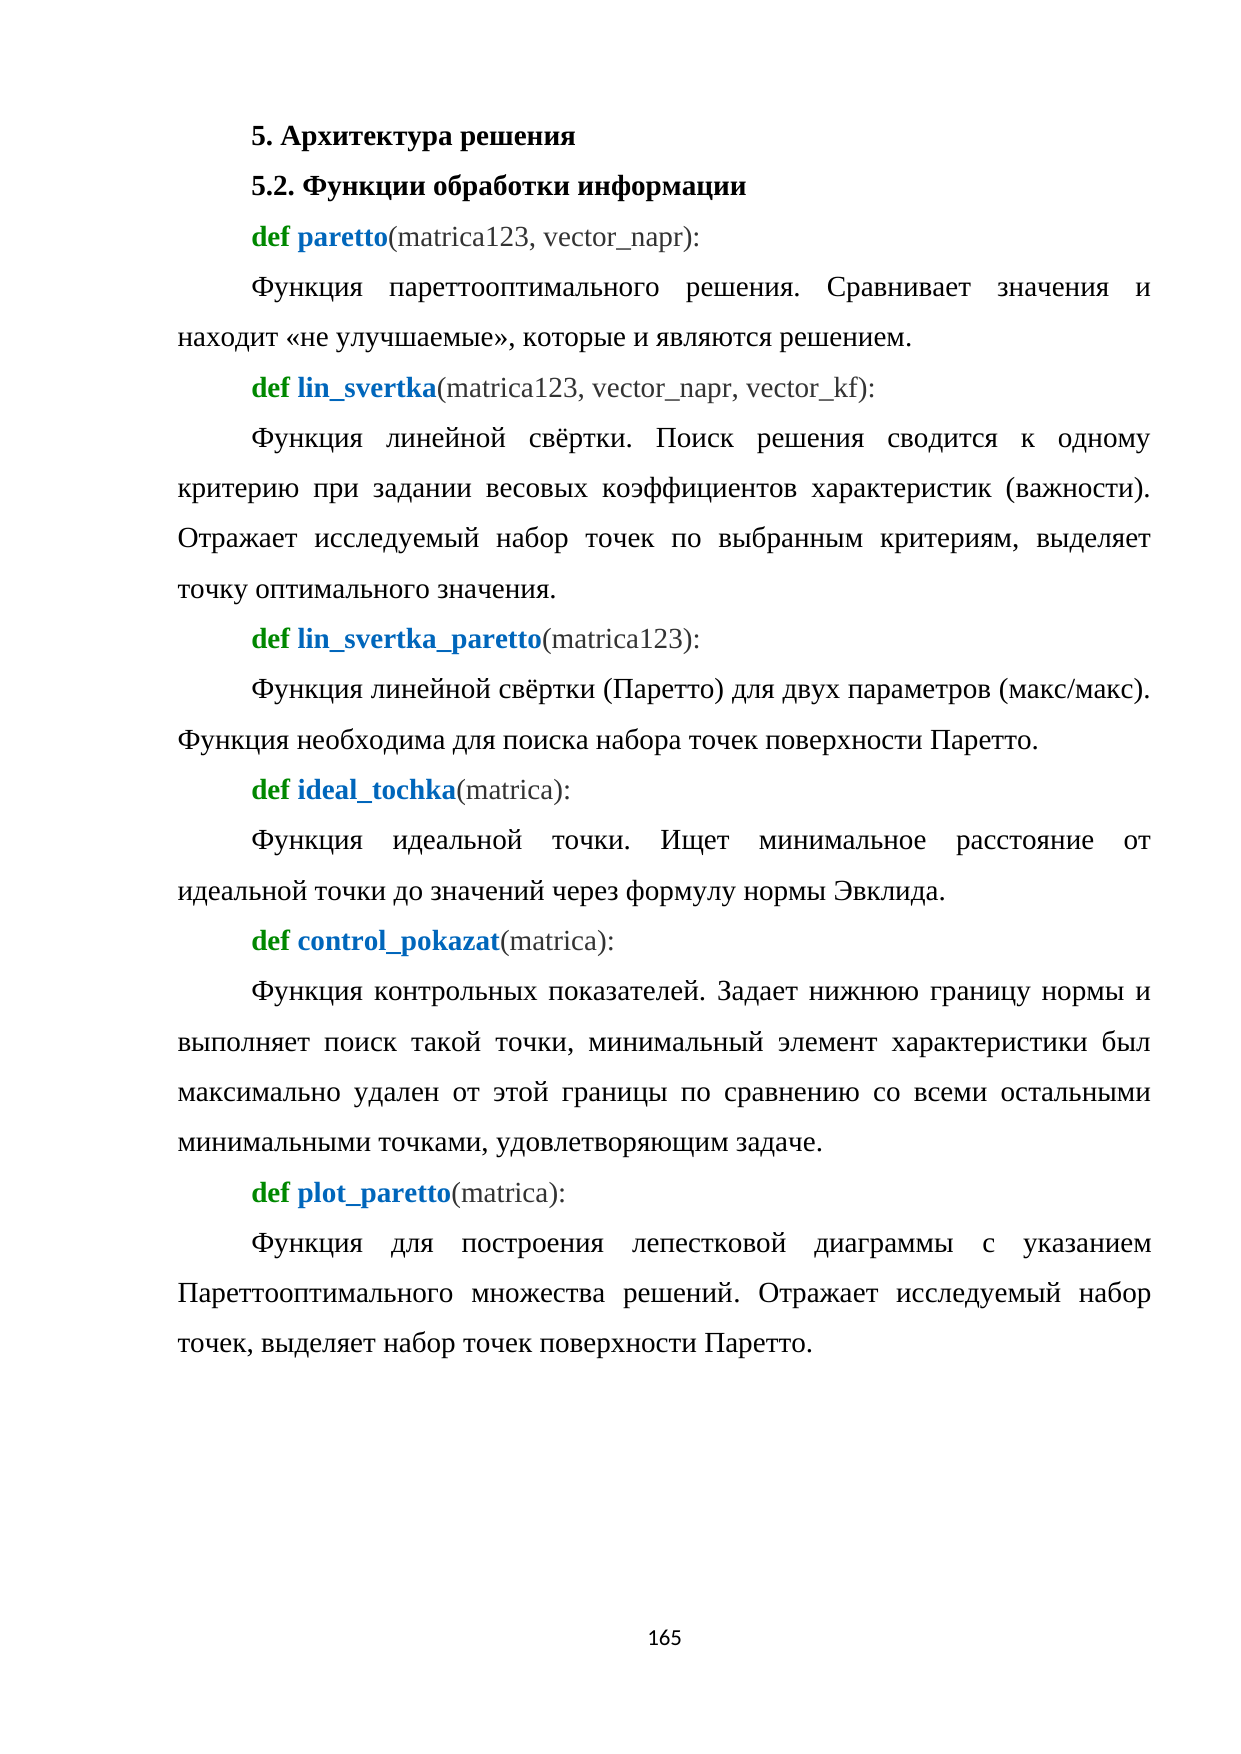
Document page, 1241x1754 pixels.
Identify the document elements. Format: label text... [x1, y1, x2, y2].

text Функция для построения лепестковой диаграммы с указанием Пареттооптимального множества решений. Отражает исследуемый набор точек, выделяет набор точек поверхности Паретто. [177, 1225, 1152, 1359]
text Функция пареттооптимального решения. Сравнивает значения и находит «не улучшаемые», которые и являются решением. [177, 269, 1152, 353]
text 5.2. Функции обработки информации [177, 168, 1152, 202]
text Функция линейной свёртки (Паретто) для двух параметров (макс/макс). Функция необходима для поиска набора точек поверхности Паретто. [177, 672, 1152, 755]
text def ideal_tochka(matrica): [177, 772, 1152, 806]
text def plot_paretto(matrica): [177, 1175, 1152, 1208]
text def lin_svertka_paretto(matrica123): [177, 621, 1152, 655]
text 5. Архитектура решения [177, 118, 1152, 152]
text def control_pokazat(matrica): [177, 923, 1152, 957]
text Функция линейной свёртки. Поиск решения сводится к одному критерию при задании весовых коэффициентов характеристик (важности). Отражает исследуемый набор точек по выбранным критериям, выделяет точку оптимального значения. [177, 420, 1152, 604]
text def paretto(matrica123, vector_napr): [177, 219, 1152, 252]
text Функция контрольных показателей. Задает нижнюю границу нормы и выполняет поиск такой точки, минимальный элемент характеристики был максимально удален от этой границы по сравнению со всеми остальными минимальными точками, удовлетворяющим задаче. [177, 973, 1152, 1158]
text Функция идеальной точки. Ищет минимальное расстояние от идеальной точки до значений через формулу нормы Эвклида. [177, 822, 1152, 906]
text def lin_svertka(matrica123, vector_napr, vector_kf): [177, 370, 1152, 403]
